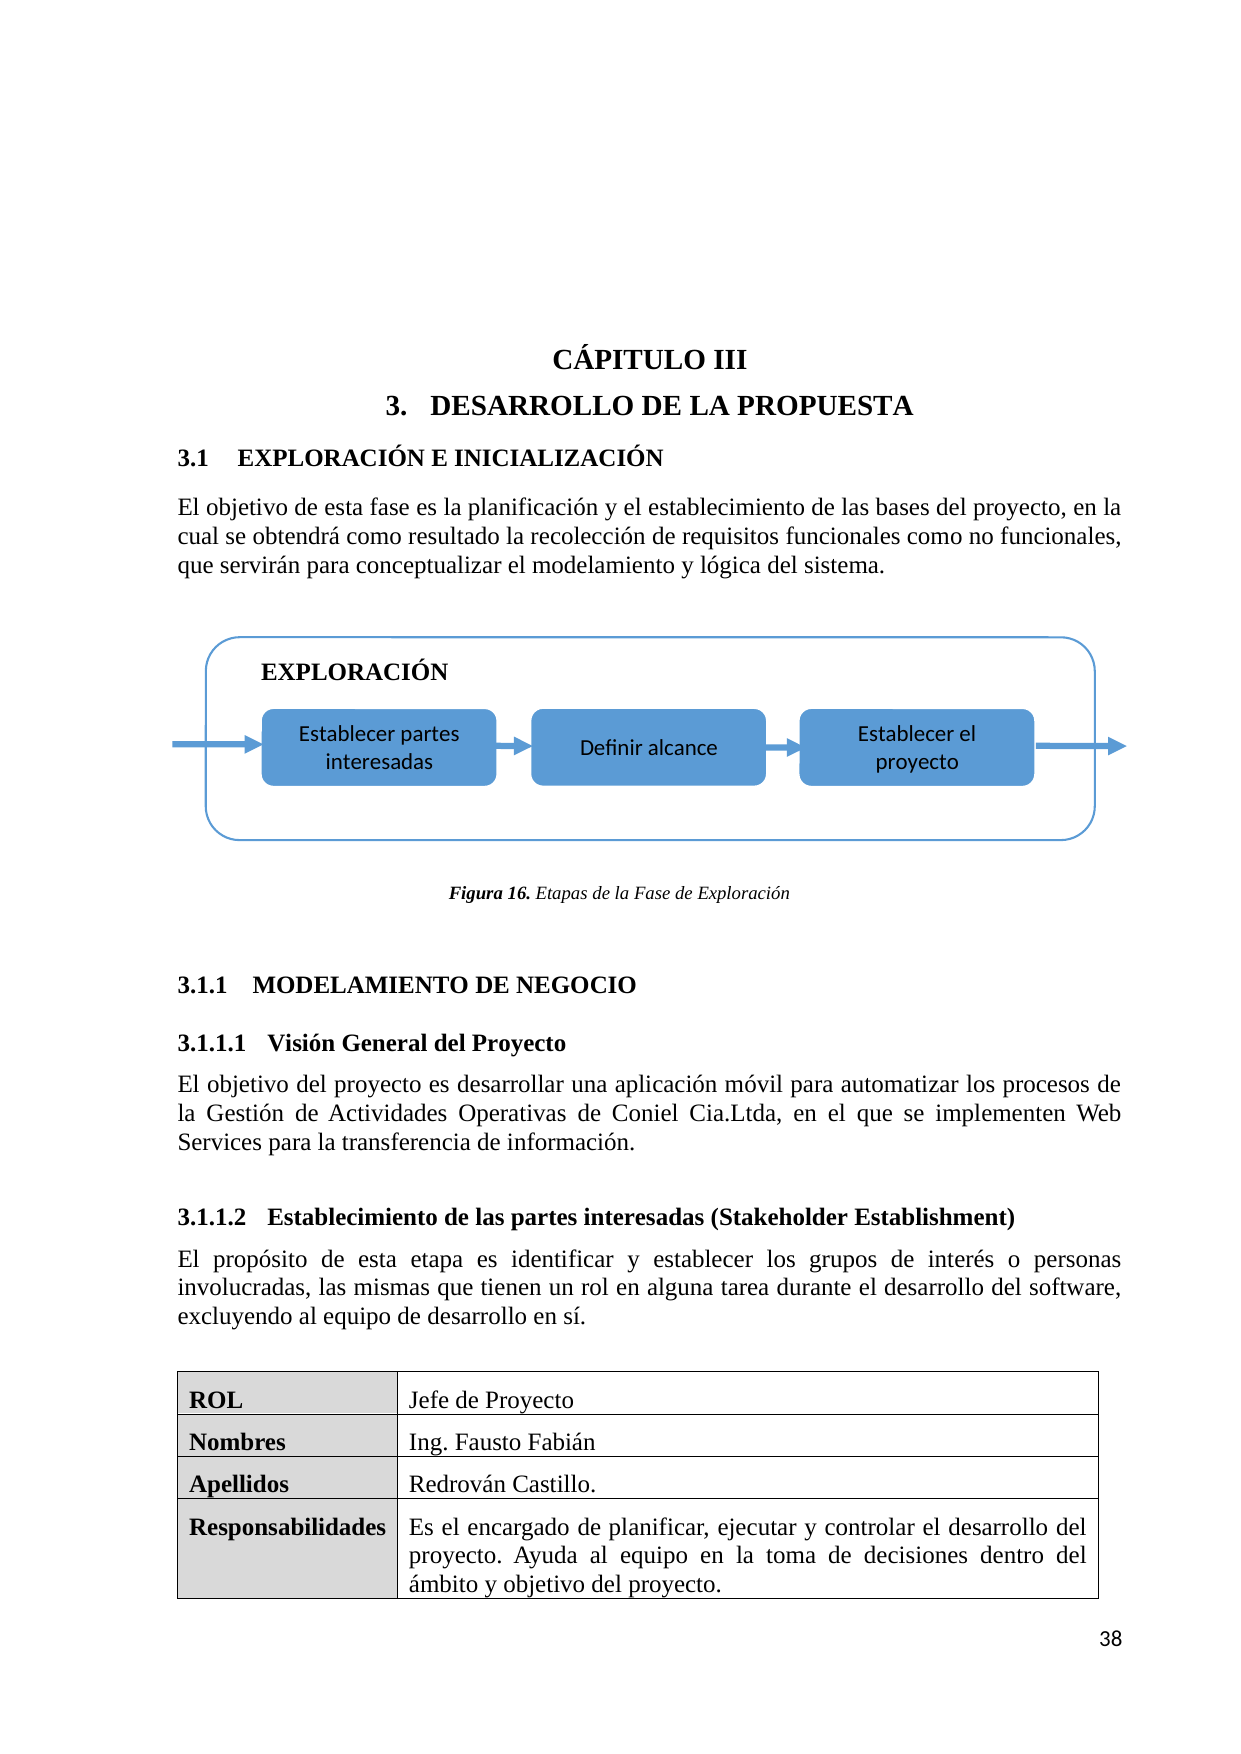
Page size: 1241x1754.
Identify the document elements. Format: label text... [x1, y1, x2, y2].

table_header Jefe de Proyecto [398, 1372, 1098, 1413]
table_cell Redrován Castillo. [398, 1457, 1098, 1498]
text CÁPITULO III [177, 342, 1122, 376]
subtitle DESARROLLO DE LA PROPUESTA [177, 388, 1122, 422]
table_cell Apellidos [178, 1457, 397, 1498]
table_cell Nombres [178, 1415, 397, 1456]
subtitle Visión General del Proyecto [177, 1028, 1122, 1057]
subtitle MODELAMIENTO DE NEGOCIO [177, 971, 1122, 999]
table_cell Responsabilidades [178, 1499, 397, 1598]
table_cell Ing. Fausto Fabián [398, 1415, 1098, 1456]
subtitle EXPLORACIÓN E INICIALIZACIÓN [177, 443, 1122, 471]
table_cell Es el encargado de planificar, ejecutar y controlar el desarrollo del proyecto. Ayuda al equipo en la toma de decisiones dentro del ámbito y objetivo del proyecto. [398, 1499, 1098, 1598]
subtitle Establecimiento de las partes interesadas (Stakeholder Establishment) [177, 1202, 1122, 1231]
text El propósito de esta etapa es identificar y establecer los grupos de interés o personas involucradas, las mismas que tienen un rol en alguna tarea durante el desarrollo del software, excluyendo al equipo de desarrollo en sí. [177, 1244, 1122, 1330]
text El objetivo del proyecto es desarrollar una aplicación móvil para automatizar los procesos de la Gestión de Actividades Operativas de Coniel Cia.Ltda, en el que se implementen Web Services para la transferencia de información. [177, 1069, 1122, 1156]
text El objetivo de esta fase es la planificación y el establecimiento de las bases del proyecto, en la cual se obtendrá como resultado la recolección de requisitos funcionales como no funcionales, que servirán para conceptualizar el modelamiento y lógica del sistema. [177, 492, 1122, 578]
table_header ROL [178, 1372, 397, 1413]
